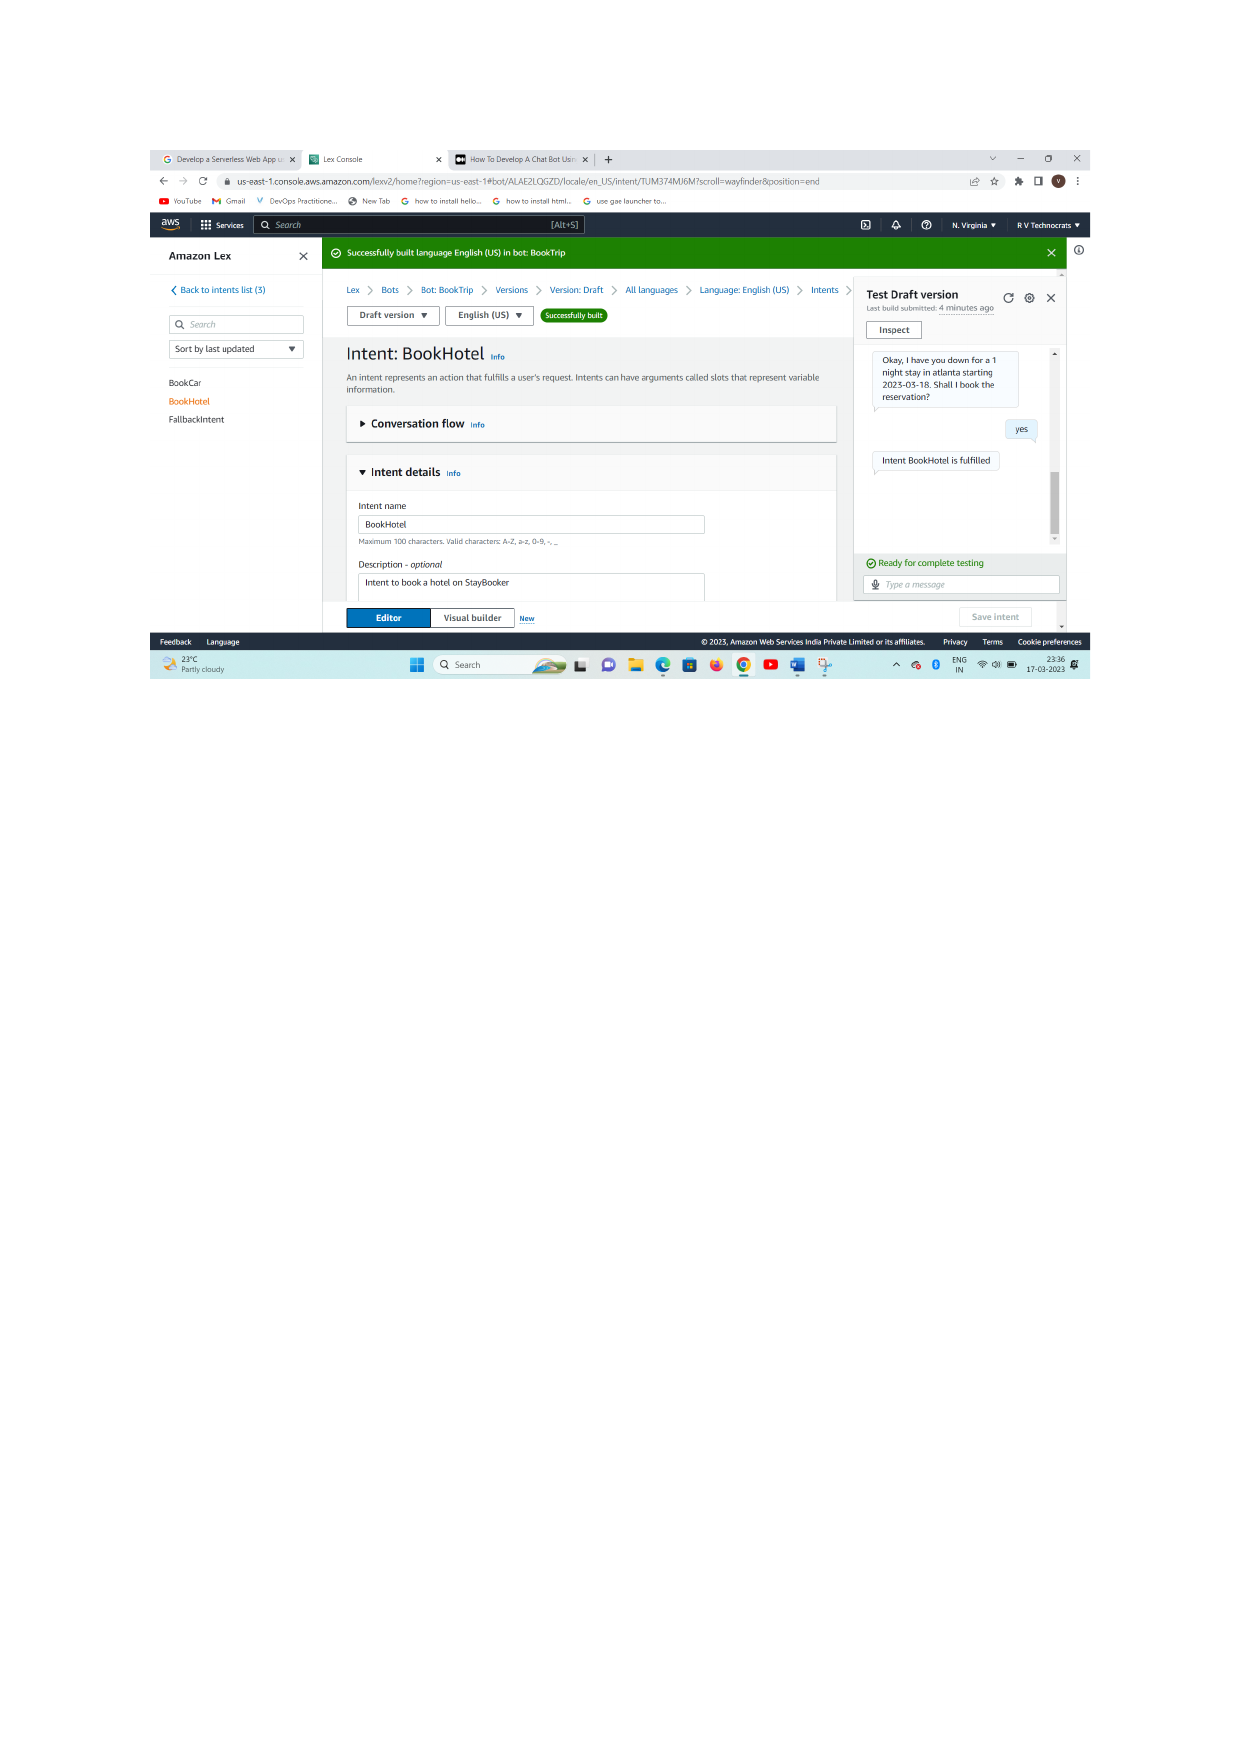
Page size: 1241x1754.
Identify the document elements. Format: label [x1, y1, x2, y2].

picture [150, 150, 1091, 679]
